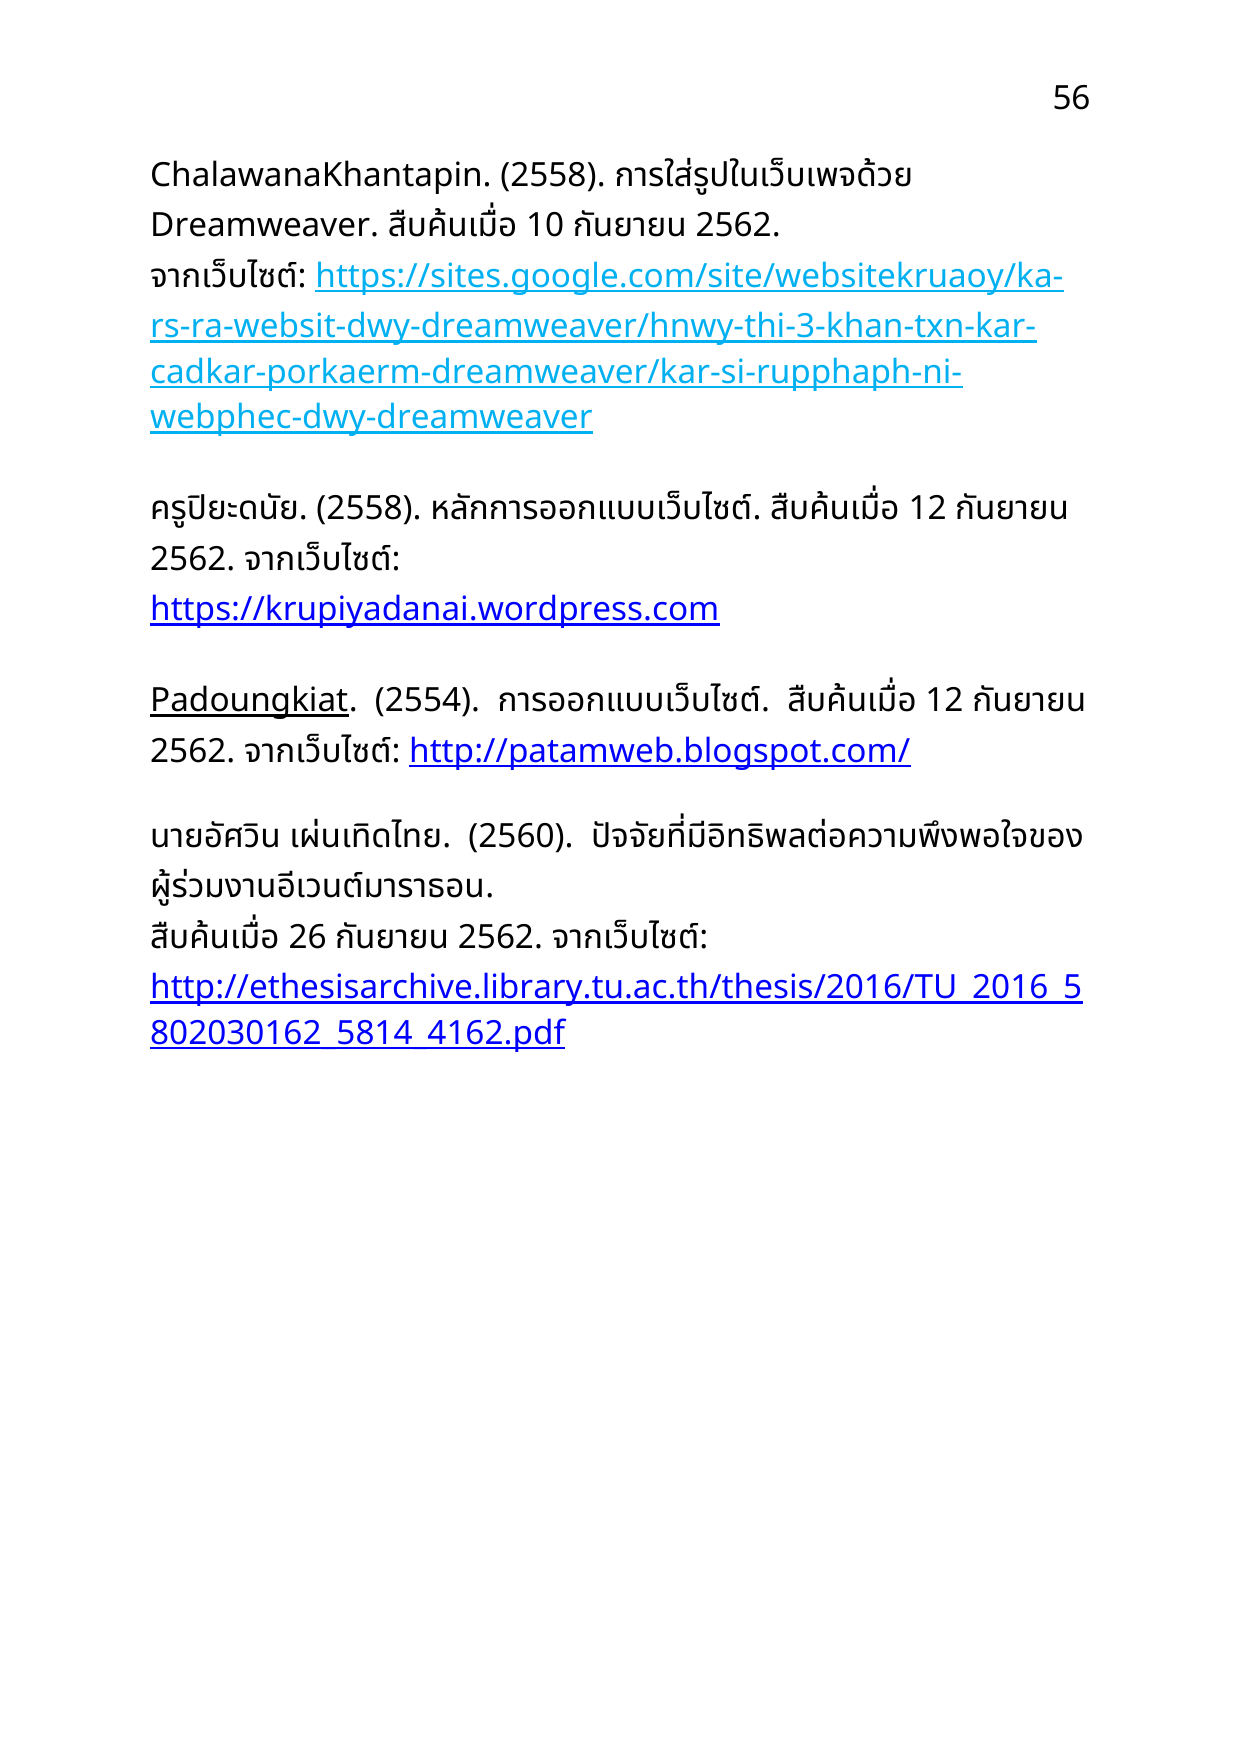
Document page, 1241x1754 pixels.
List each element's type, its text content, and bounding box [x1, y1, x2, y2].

text Padoungkiat. (2554). การออกแบบเว็บไซต์. สืบค้นเมื่อ 12 กันยายน 2562. จากเว็บไซต์: http://patamweb.blogspot.com/ [150, 676, 1090, 777]
text ครูปิยะดนัย. (2558). หลักการออกแบบเว็บไซต์. สืบค้นเมื่อ 12 กันยายน 2562. จากเว็บไซต์: [150, 484, 1090, 585]
text ChalawanaKhantapin. (2558). การใส่รูปในเว็บเพจด้วย Dreamweaver. สืบค้นเมื่อ 10 กันยายน 2562. [150, 150, 1090, 252]
text นายอัศวิน เผ่นเทิดไทย. (2560). ปัจจัยที่มีอิทธิพลต่อความพึงพอใจของผู้ร่วมงานอีเวนต์มาราธอน. [150, 811, 1090, 913]
text จากเว็บไซต์: https://sites.google.com/site/websitekruaoy/ka-rs-ra-websit-dwy-dreamweaver/hnwy-thi-3-khan-txn-kar-cadkar-porkaerm-dreamweaver/kar-si-rupphaph-ni-webphec-dwy-dreamweaver [150, 252, 1090, 438]
text สืบค้นเมื่อ 26 กันยายน 2562. จากเว็บไซต์: http://ethesisarchive.library.tu.ac.th/thesis/2016/TU_2016_5802030162_5814_4162.pdf [150, 913, 1090, 1054]
text https://krupiyadanai.wordpress.com [150, 585, 1090, 631]
